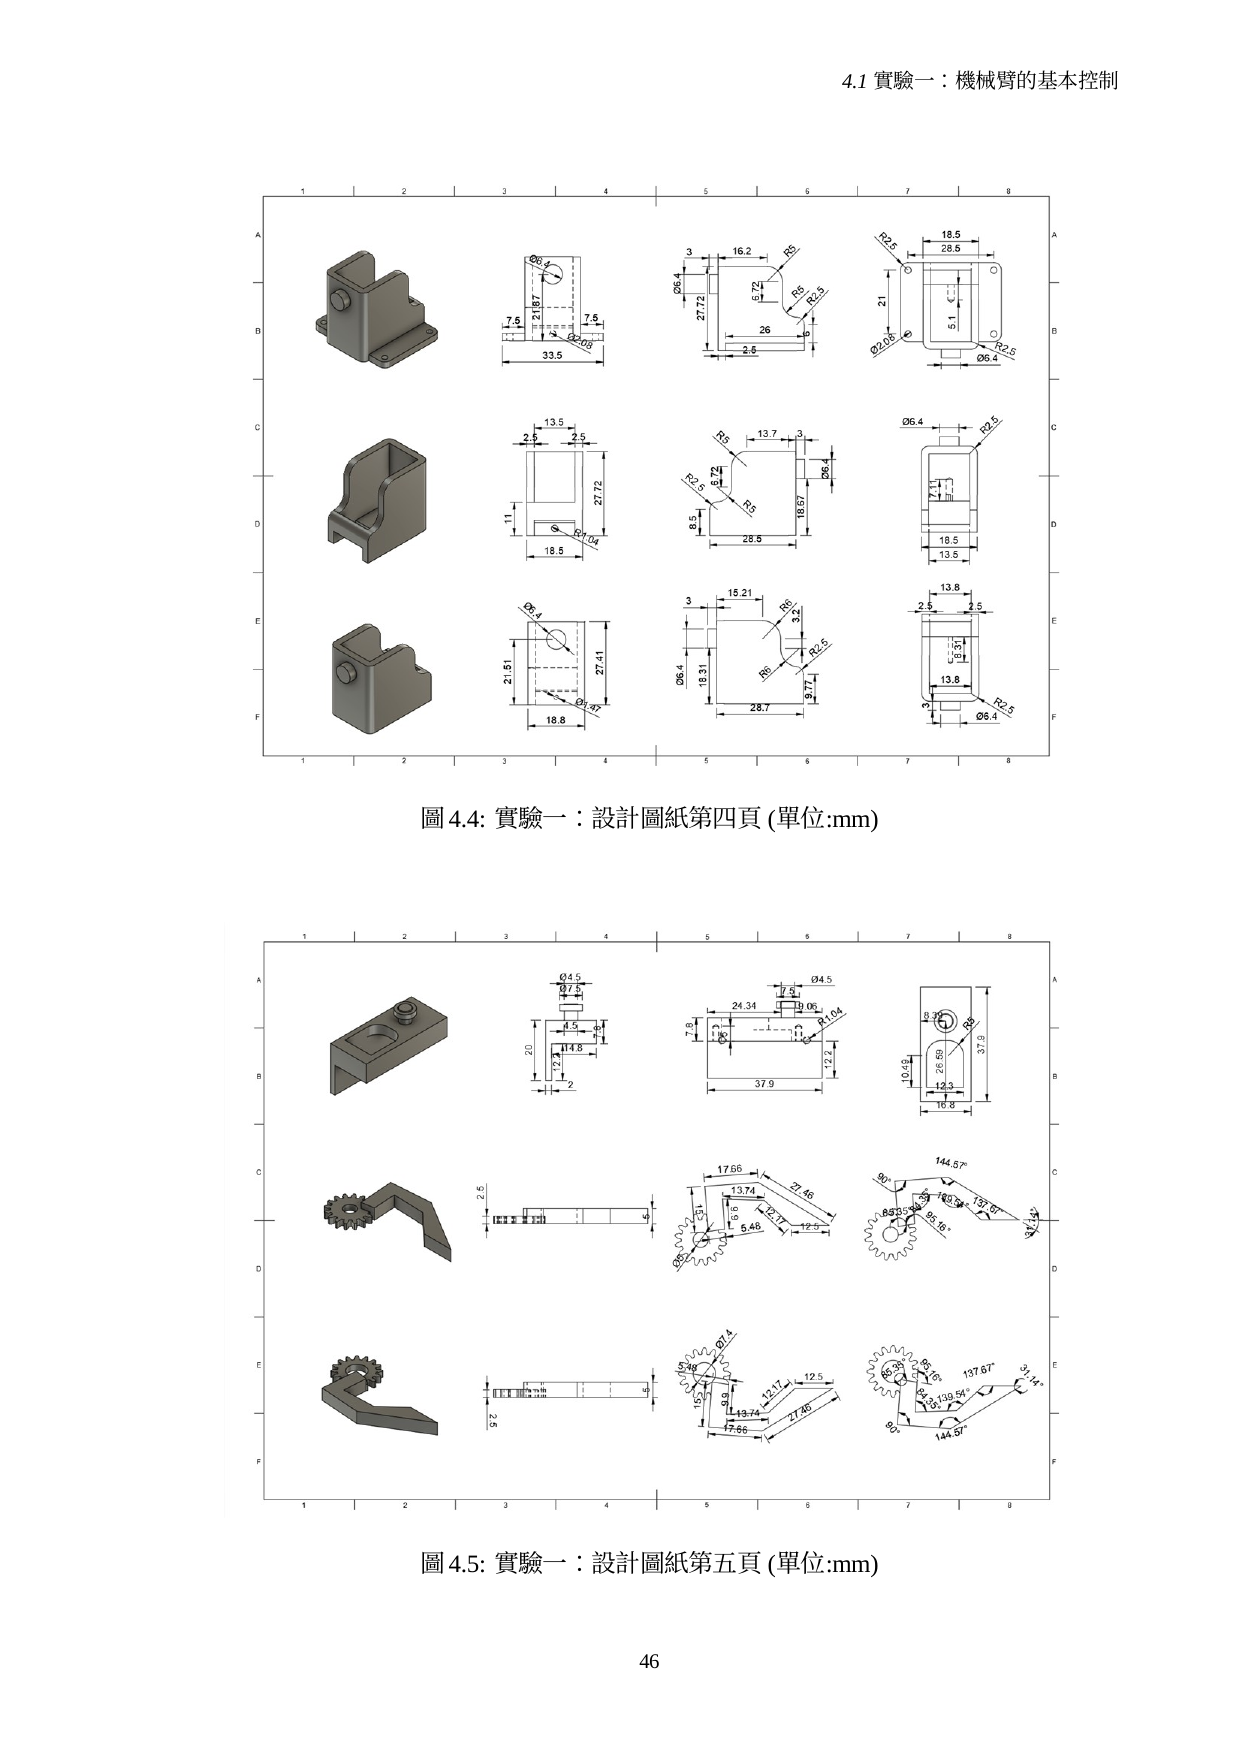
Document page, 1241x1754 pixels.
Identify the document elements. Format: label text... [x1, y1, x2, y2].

picture [252, 185, 1060, 766]
text 圖 4.4: 實驗一：設計圖紙第四頁 (單位:mm) [101, 799, 1198, 835]
picture [224, 922, 1060, 946]
text 圖 4.5: 實驗一：設計圖紙第五頁 (單位:mm) [101, 946, 1198, 1580]
